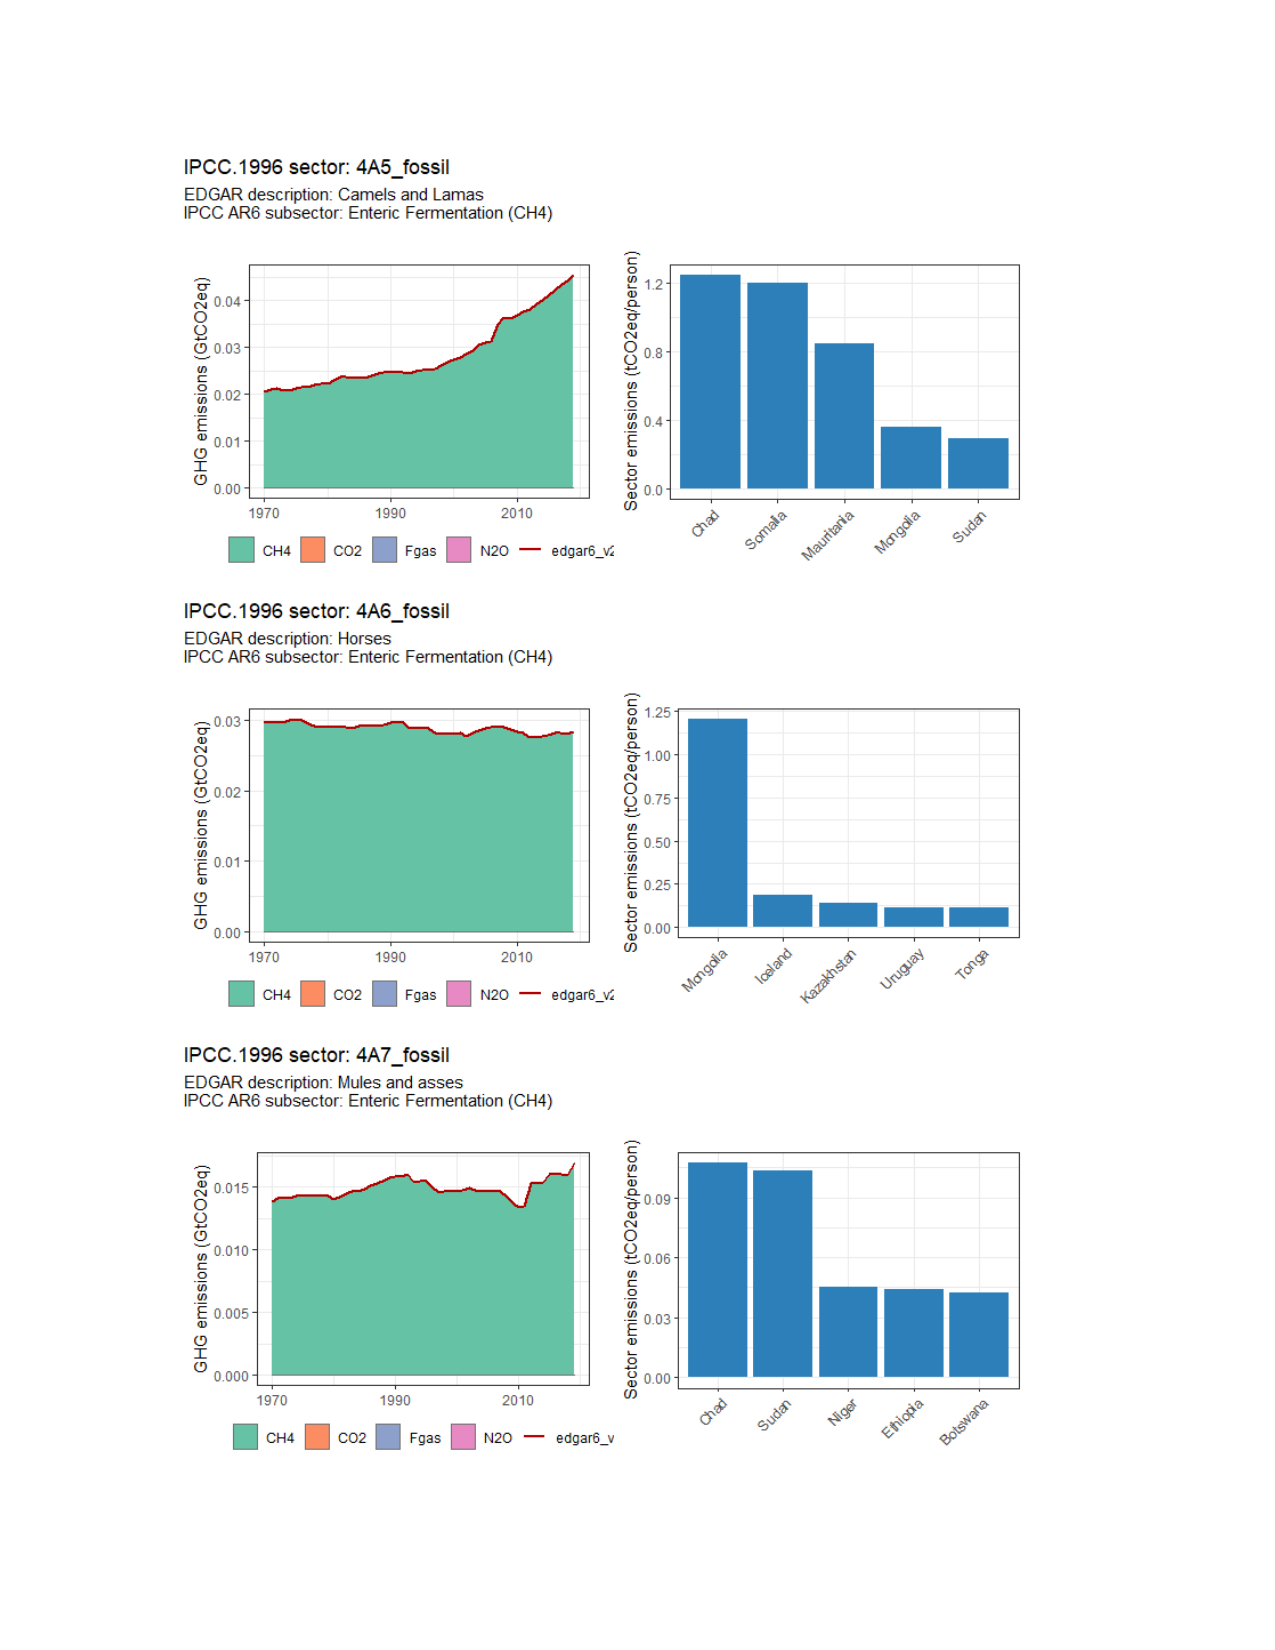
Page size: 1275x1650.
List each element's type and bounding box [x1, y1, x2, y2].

picture [168, 1037, 1044, 1475]
picture [168, 150, 1044, 588]
picture [168, 593, 1044, 1032]
